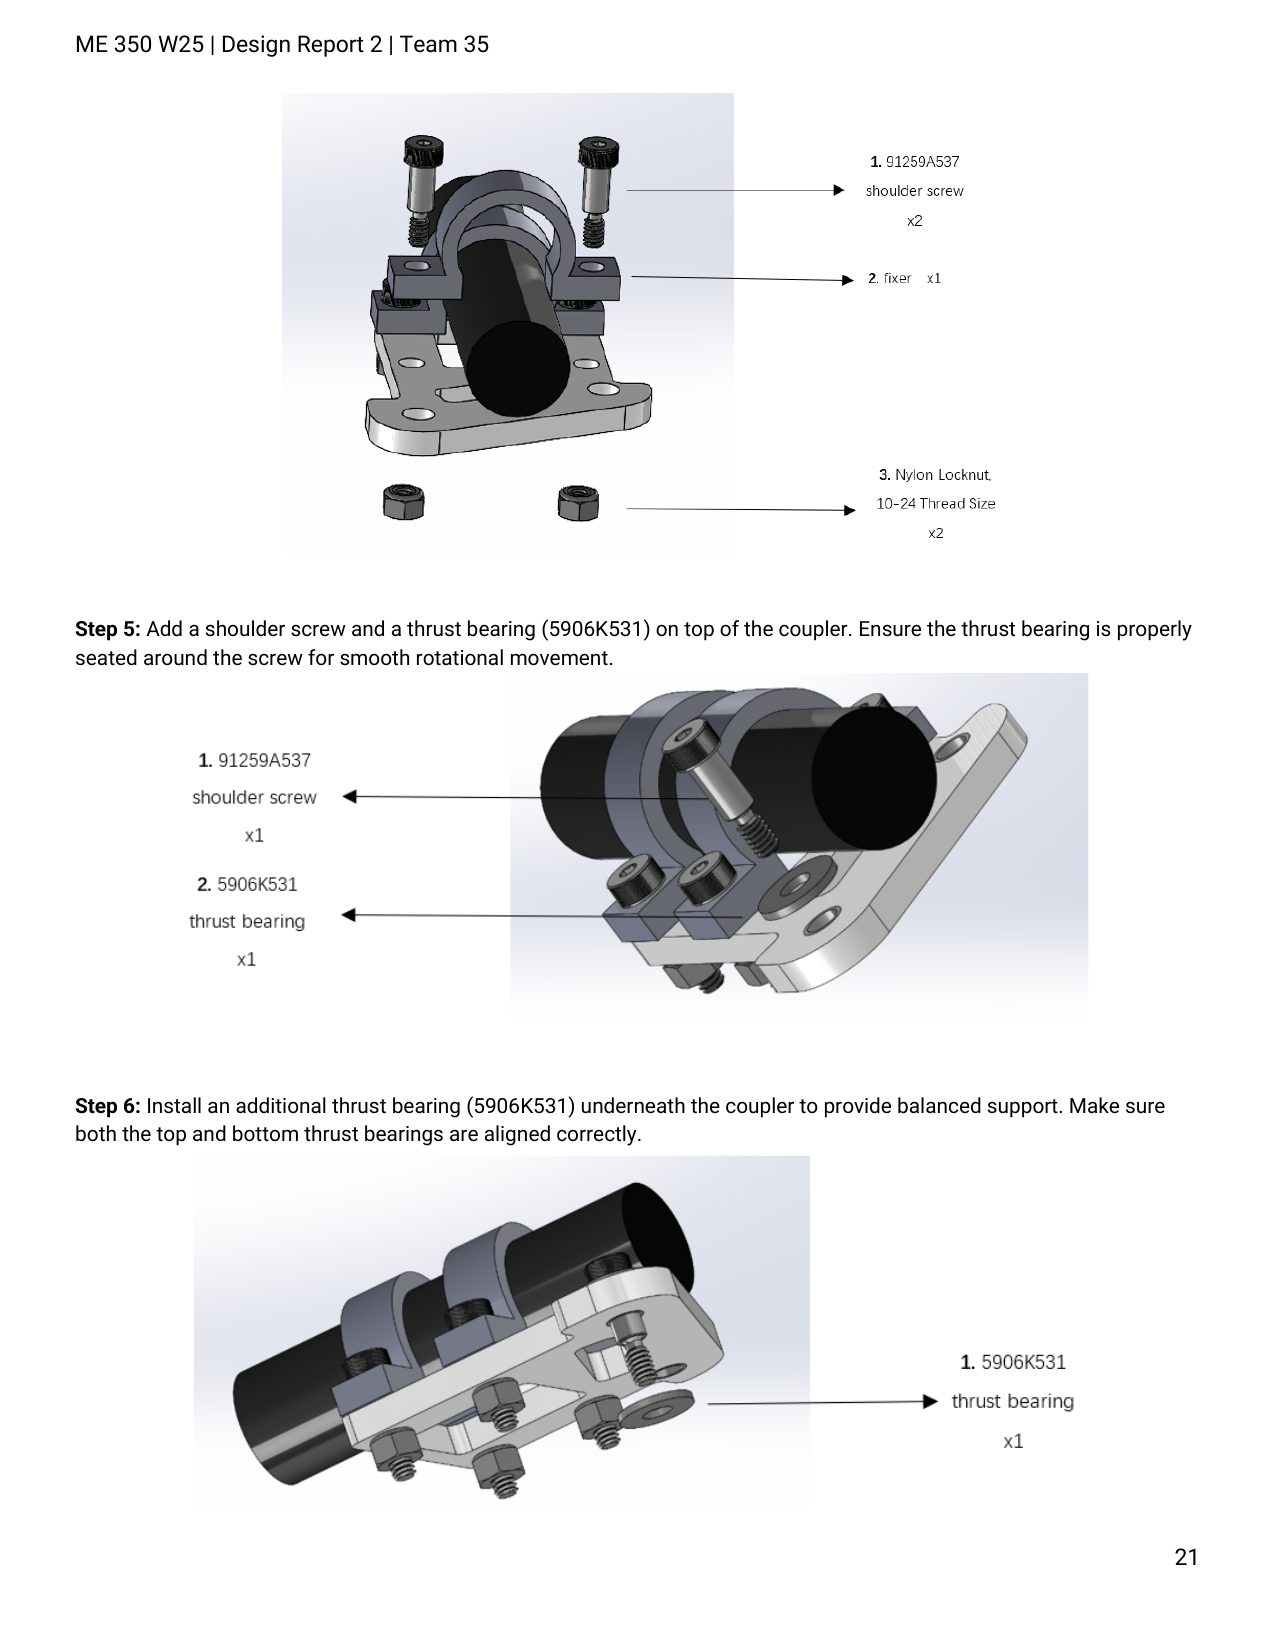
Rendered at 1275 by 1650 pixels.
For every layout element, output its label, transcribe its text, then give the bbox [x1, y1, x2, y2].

picture [280, 92, 996, 558]
picture [186, 673, 1089, 1035]
picture [193, 1150, 1082, 1508]
text Step 6: Install an additional thrust bearing (5906K531) underneath the coupler to provide balanced support. Make sure both the top and bottom thrust bearings are aligned correctly. [75, 1094, 1200, 1147]
text Step 5: Add a shoulder screw and a thrust bearing (5906K531) on top of the coupler. Ensure the thrust bearing is properly seated around the screw for smooth rotational movement. [75, 617, 1200, 670]
